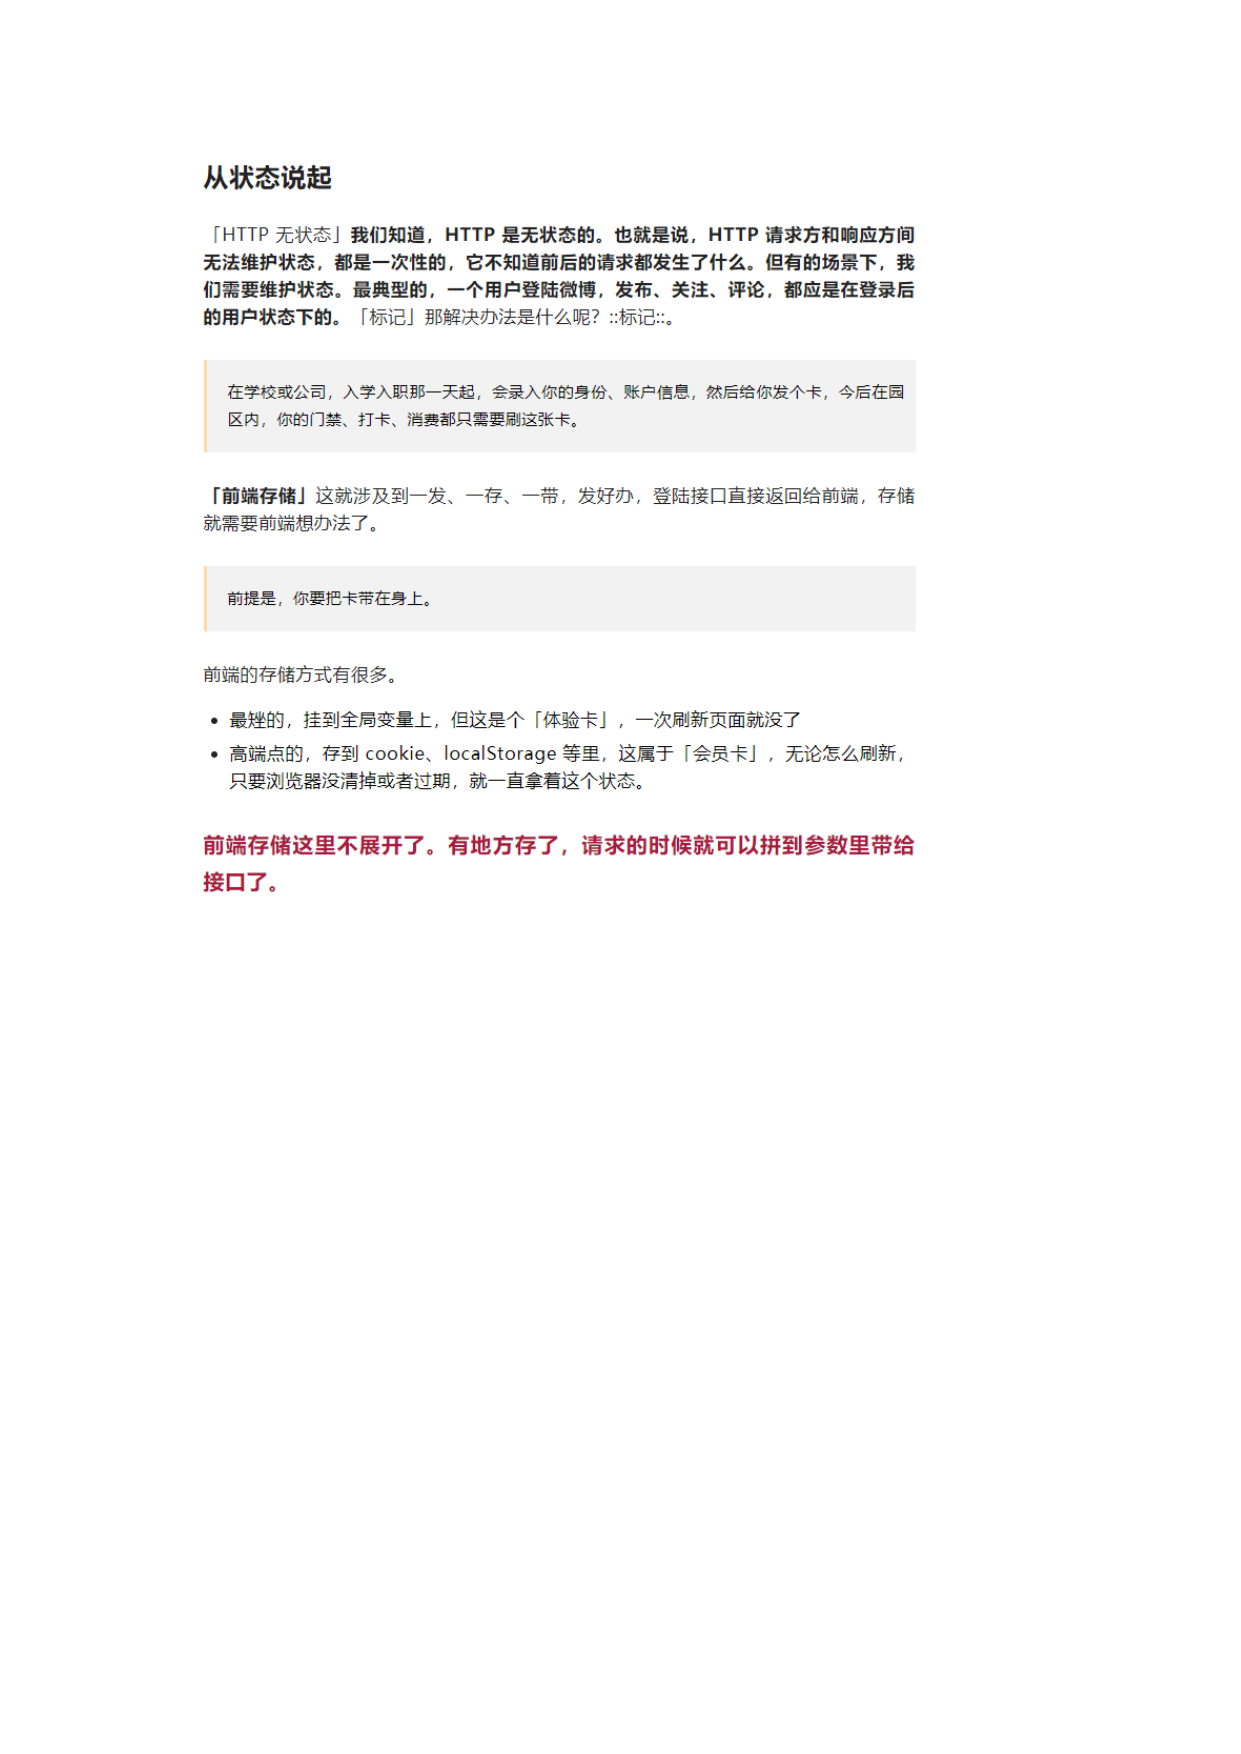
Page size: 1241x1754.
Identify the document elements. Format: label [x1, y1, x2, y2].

picture [187, 162, 963, 905]
